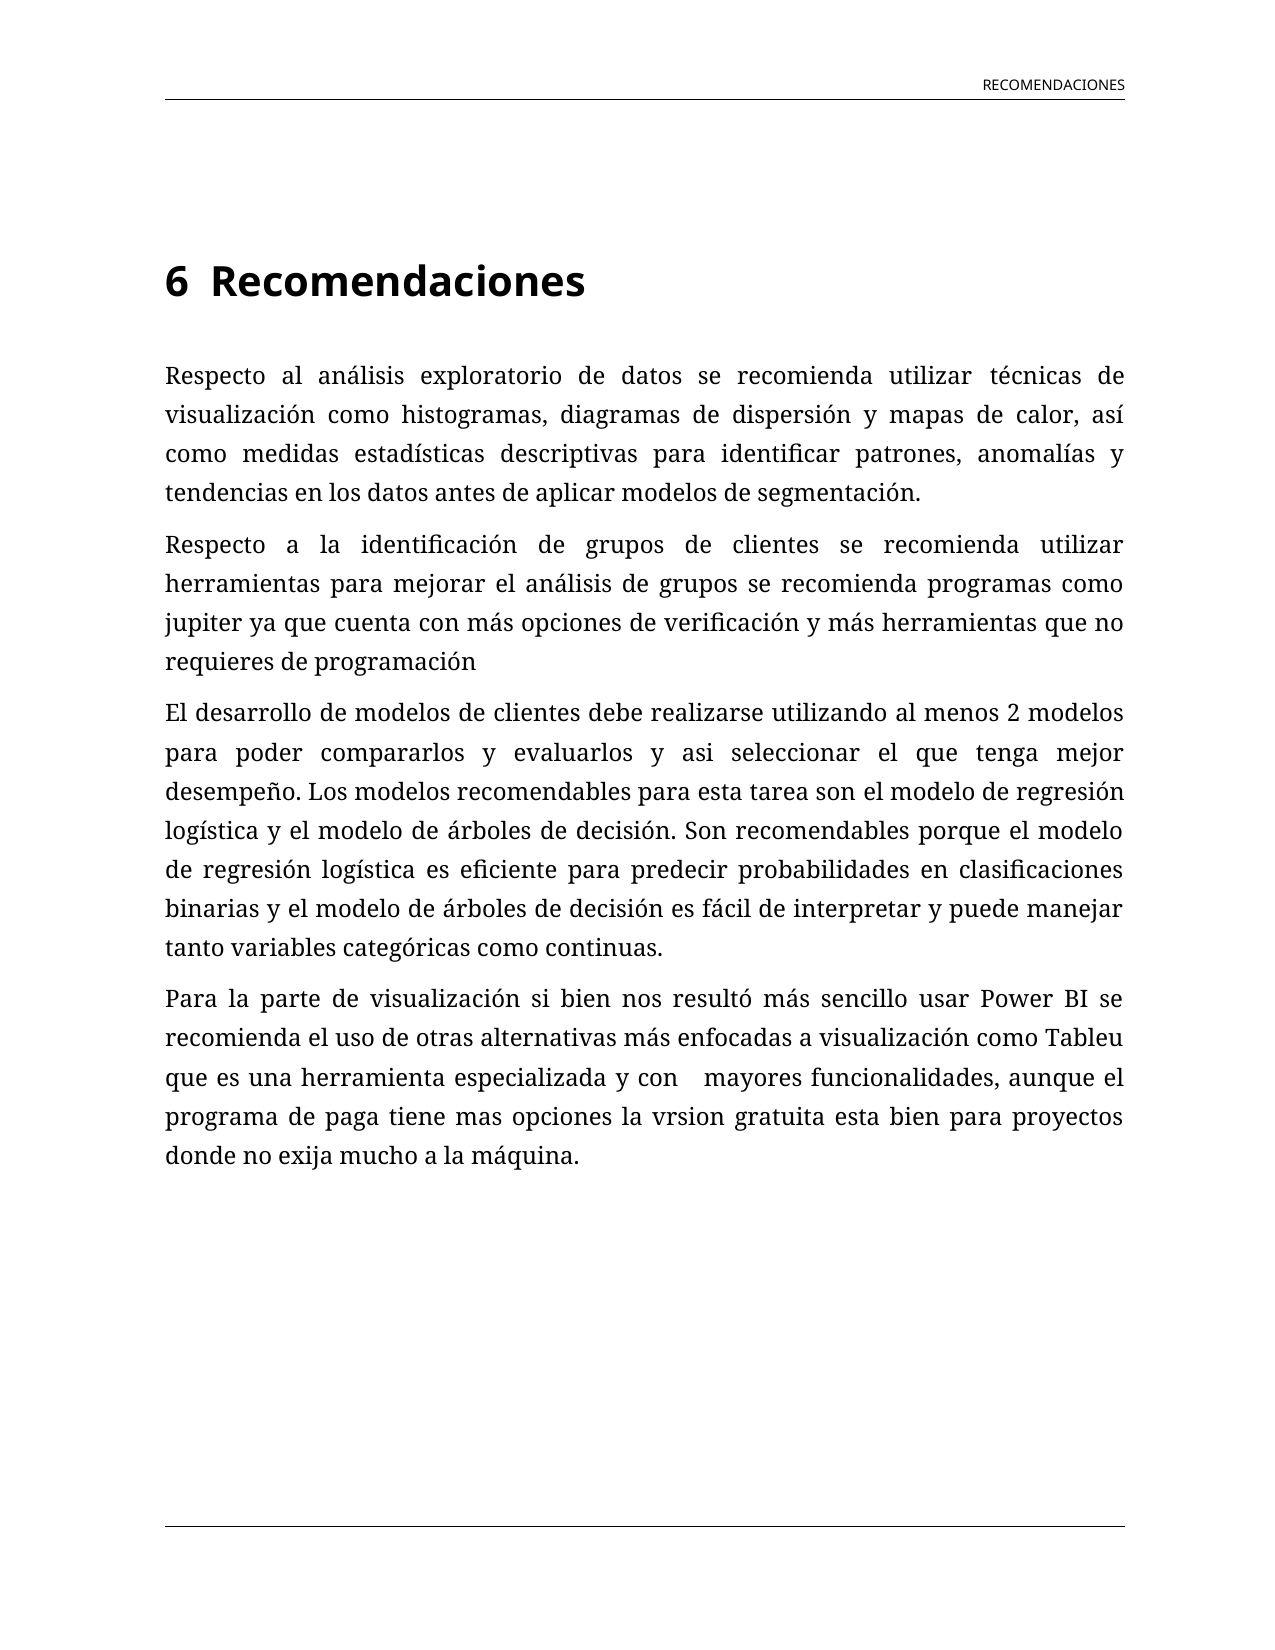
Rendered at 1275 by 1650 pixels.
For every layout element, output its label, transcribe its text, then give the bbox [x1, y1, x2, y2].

text El desarrollo de modelos de clientes debe realizarse utilizando al menos 2 modelos para poder compararlos y evaluarlos y asi seleccionar el que tenga mejor desempeño. Los modelos recomendables para esta tarea son el modelo de regresión logística y el modelo de árboles de decisión. Son recomendables porque el modelo de regresión logística es eficiente para predecir probabilidades en clasificaciones binarias y el modelo de árboles de decisión es fácil de interpretar y puede manejar tanto variables categóricas como continuas. [165, 696, 1125, 963]
text Respecto a la identificación de grupos de clientes se recomienda utilizar herramientas para mejorar el análisis de grupos se recomienda programas como jupiter ya que cuenta con más opciones de verificación y más herramientas que no requieres de programación [165, 527, 1125, 677]
text Respecto al análisis exploratorio de datos se recomienda utilizar técnicas de visualización como histogramas, diagramas de dispersión y mapas de calor, así como medidas estadísticas descriptivas para identificar patrones, anomalías y tendencias en los datos antes de aplicar modelos de segmentación. [165, 359, 1125, 508]
subtitle Recomendaciones [165, 252, 1125, 309]
text Para la parte de visualización si bien nos resultó más sencillo usar Power BI se recomienda el uso de otras alternativas más enfocadas a visualización como Tableu que es una herramienta especializada y con mayores funcionalidades, aunque el programa de paga tiene mas opciones la vrsion gratuita esta bien para proyectos donde no exija mucho a la máquina. [165, 982, 1125, 1171]
